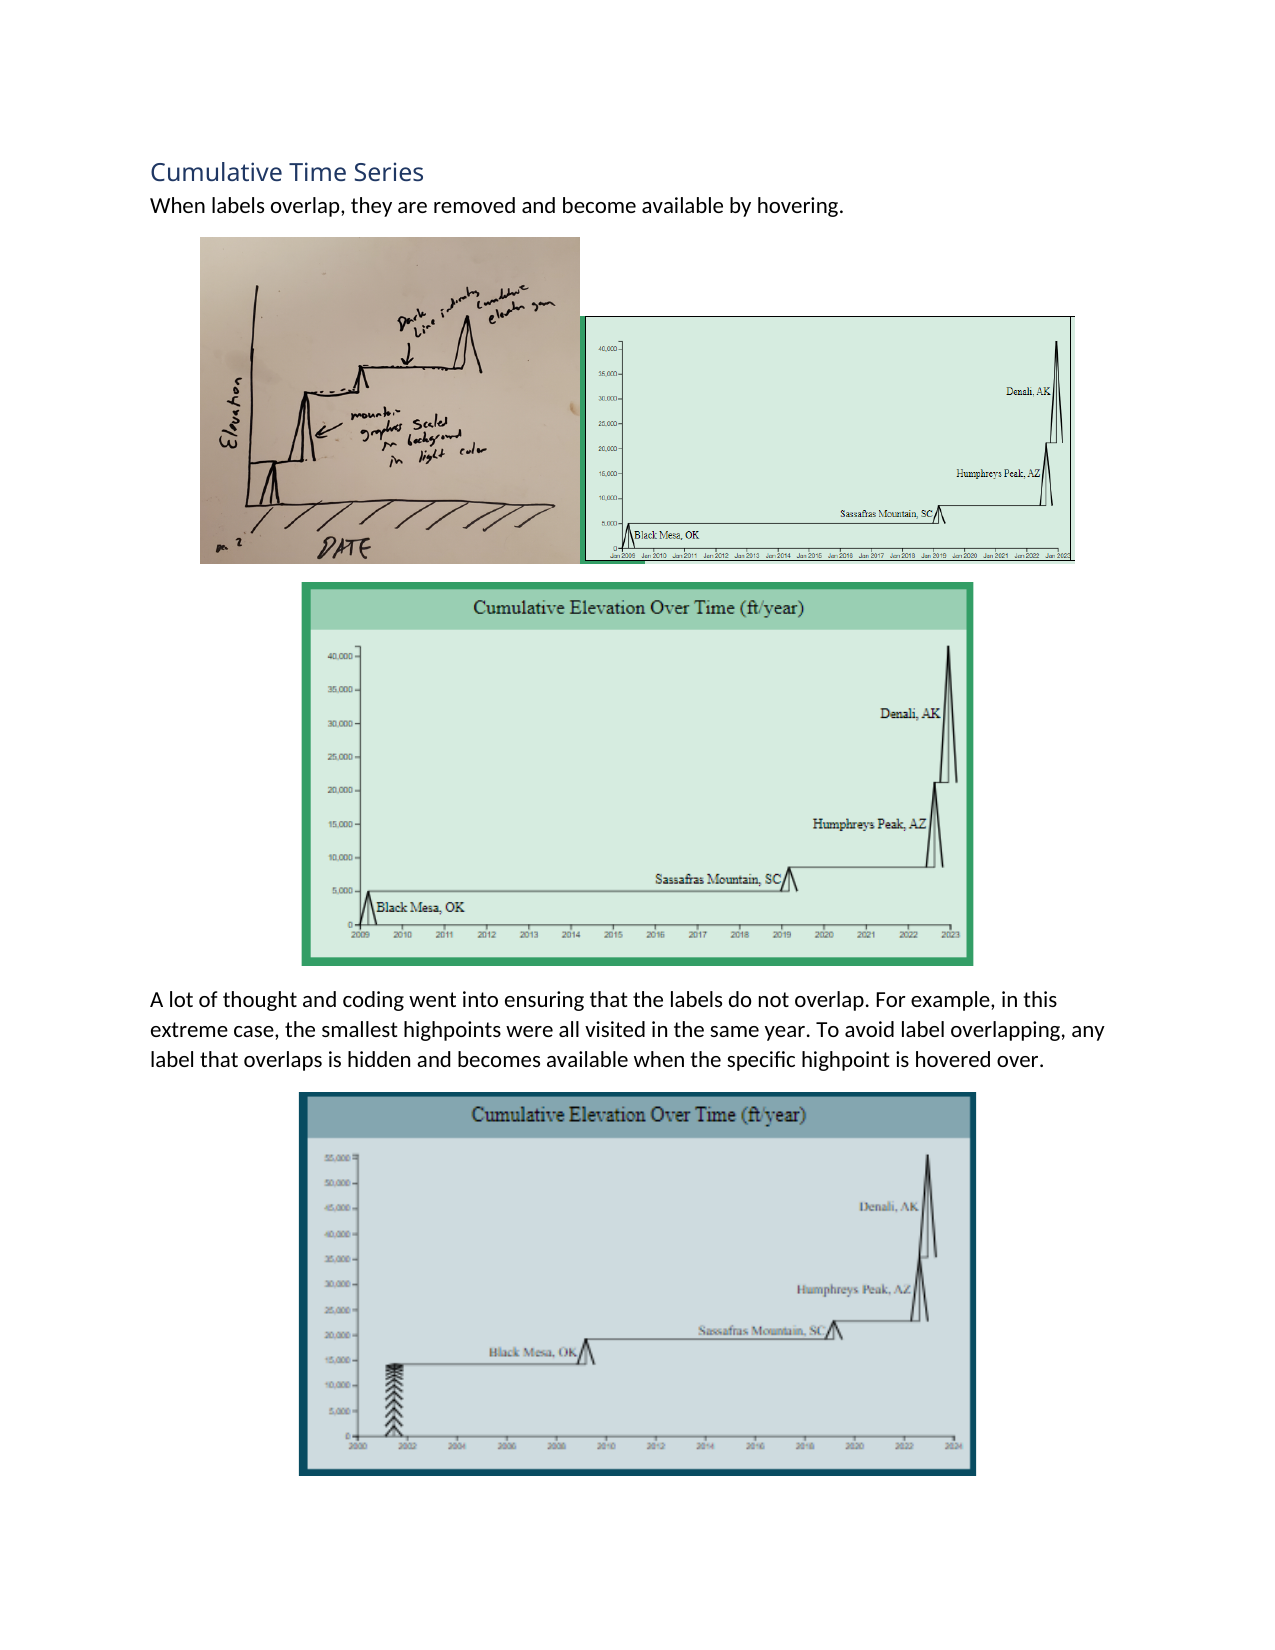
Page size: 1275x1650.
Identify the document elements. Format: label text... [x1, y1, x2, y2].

picture [301, 582, 974, 966]
picture [200, 237, 1075, 564]
subtitle Cumulative Time Series [150, 154, 1125, 188]
picture [298, 1092, 977, 1476]
text When labels overlap, they are removed and become available by hovering. [150, 191, 1125, 219]
text A lot of thought and coding went into ensuring that the labels do not overlap. For example, in this extreme case, the smallest highpoints were all visited in the same year. To avoid label overlapping, any label that overlaps is hidden and becomes available when the specific highpoint is hovered over. [150, 985, 1125, 1073]
